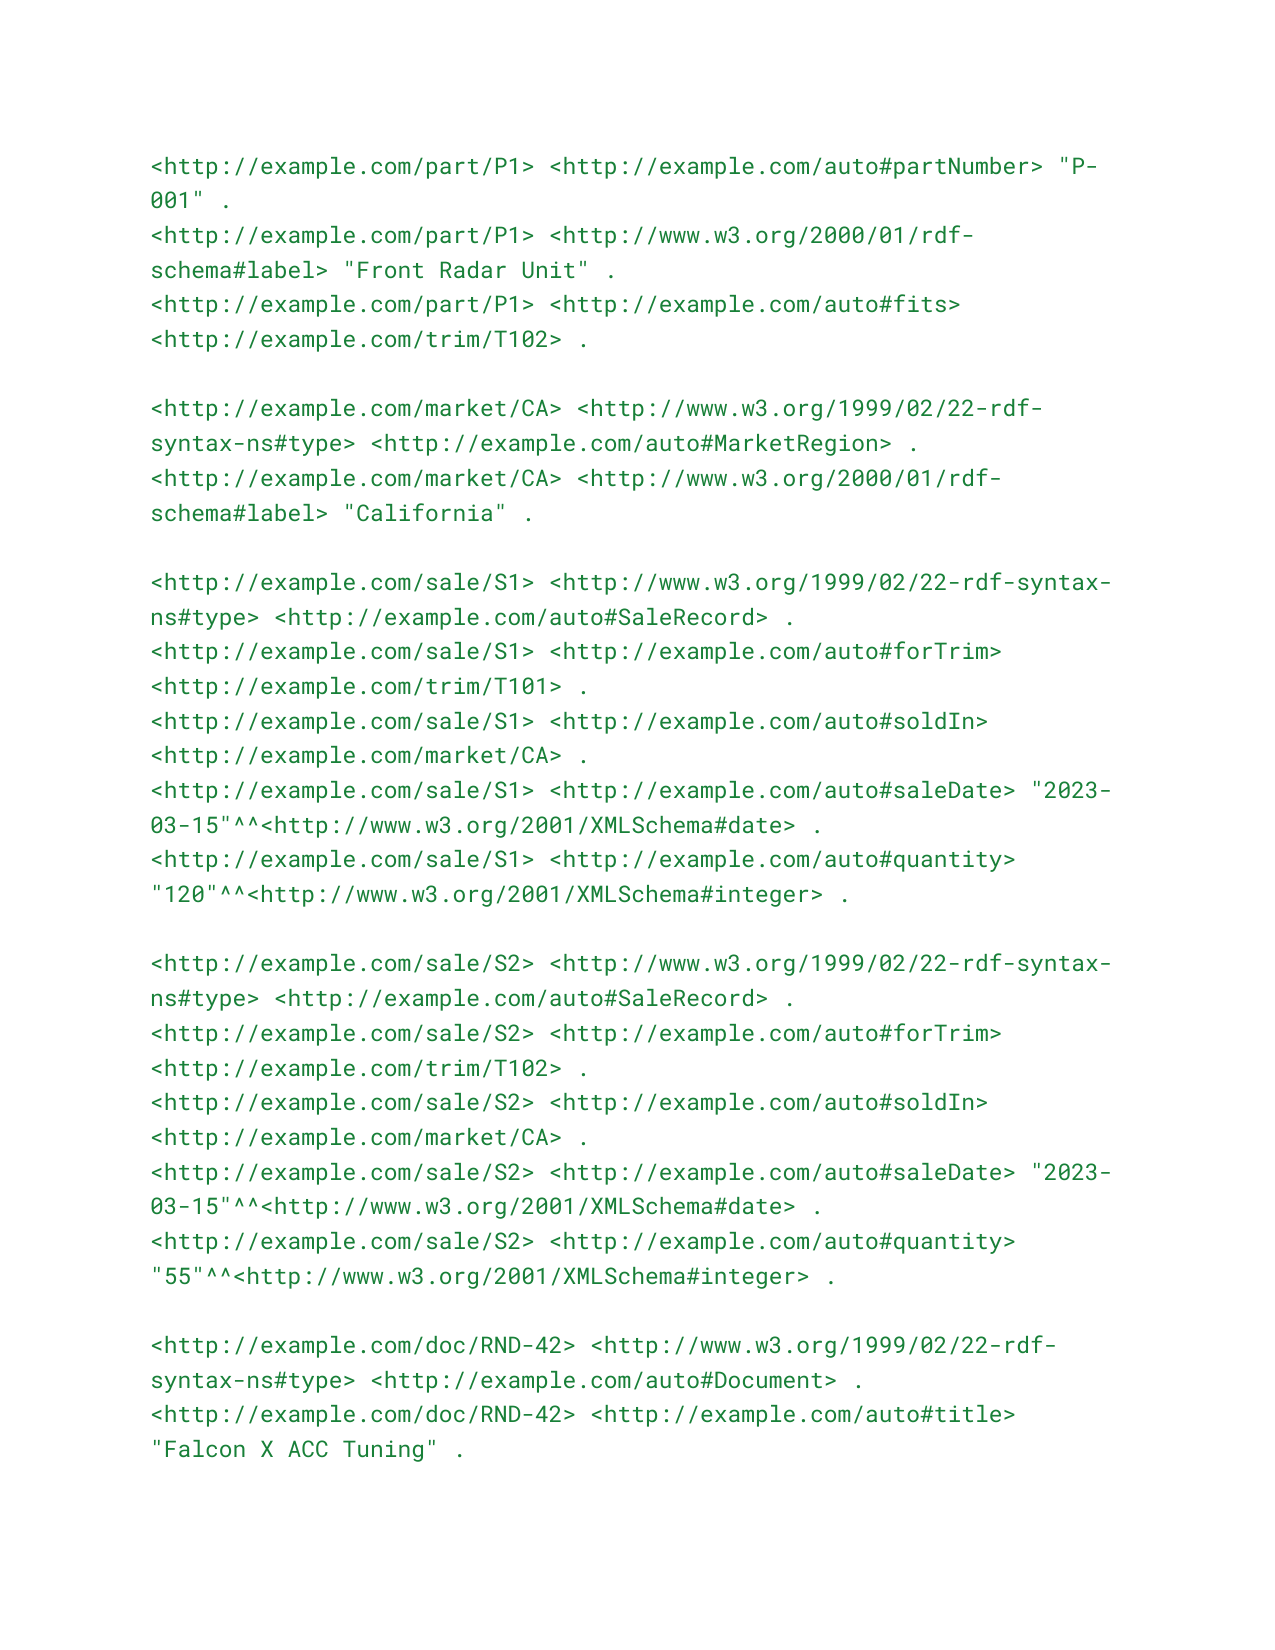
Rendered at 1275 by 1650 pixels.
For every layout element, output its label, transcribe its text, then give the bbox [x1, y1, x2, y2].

text <http://example.com/sale/S1> <http://example.com/auto#forTrim> <http://example.com/trim/T101> . [150, 636, 1125, 701]
text <http://example.com/market/CA> <http://www.w3.org/1999/02/22-rdf-syntax-ns#type> <http://example.com/auto#MarketRegion> . [150, 393, 1125, 458]
text <http://example.com/doc/RND-42> <http://www.w3.org/1999/02/22-rdf-syntax-ns#type> <http://example.com/auto#Document> . [150, 1329, 1125, 1394]
text <http://example.com/market/CA> <http://www.w3.org/2000/01/rdf-schema#label> "California" . [150, 462, 1125, 527]
text <http://example.com/sale/S1> <http://example.com/auto#saleDate> "2023-03-15"^^<http://www.w3.org/2001/XMLSchema#date> . [150, 774, 1125, 839]
text <http://example.com/sale/S1> <http://example.com/auto#soldIn> <http://example.com/market/CA> . [150, 705, 1125, 770]
text <http://example.com/sale/S2> <http://example.com/auto#saleDate> "2023-03-15"^^<http://www.w3.org/2001/XMLSchema#date> . [150, 1156, 1125, 1221]
text <http://example.com/sale/S2> <http://www.w3.org/1999/02/22-rdf-syntax-ns#type> <http://example.com/auto#SaleRecord> . [150, 948, 1125, 1013]
text <http://example.com/part/P1> <http://www.w3.org/2000/01/rdf-schema#label> "Front Radar Unit" . [150, 219, 1125, 284]
text <http://example.com/sale/S2> <http://example.com/auto#forTrim> <http://example.com/trim/T102> . [150, 1017, 1125, 1082]
text <http://example.com/doc/RND-42> <http://example.com/auto#title> "Falcon X ACC Tuning" . [150, 1399, 1125, 1464]
text <http://example.com/sale/S1> <http://example.com/auto#quantity> "120"^^<http://www.w3.org/2001/XMLSchema#integer> . [150, 844, 1125, 909]
text <http://example.com/part/P1> <http://example.com/auto#fits> <http://example.com/trim/T102> . [150, 289, 1125, 354]
text <http://example.com/part/P1> <http://example.com/auto#partNumber> "P-001" . [150, 150, 1125, 215]
text <http://example.com/sale/S2> <http://example.com/auto#quantity> "55"^^<http://www.w3.org/2001/XMLSchema#integer> . [150, 1225, 1125, 1290]
text <http://example.com/sale/S2> <http://example.com/auto#soldIn> <http://example.com/market/CA> . [150, 1087, 1125, 1151]
text <http://example.com/sale/S1> <http://www.w3.org/1999/02/22-rdf-syntax-ns#type> <http://example.com/auto#SaleRecord> . [150, 566, 1125, 631]
